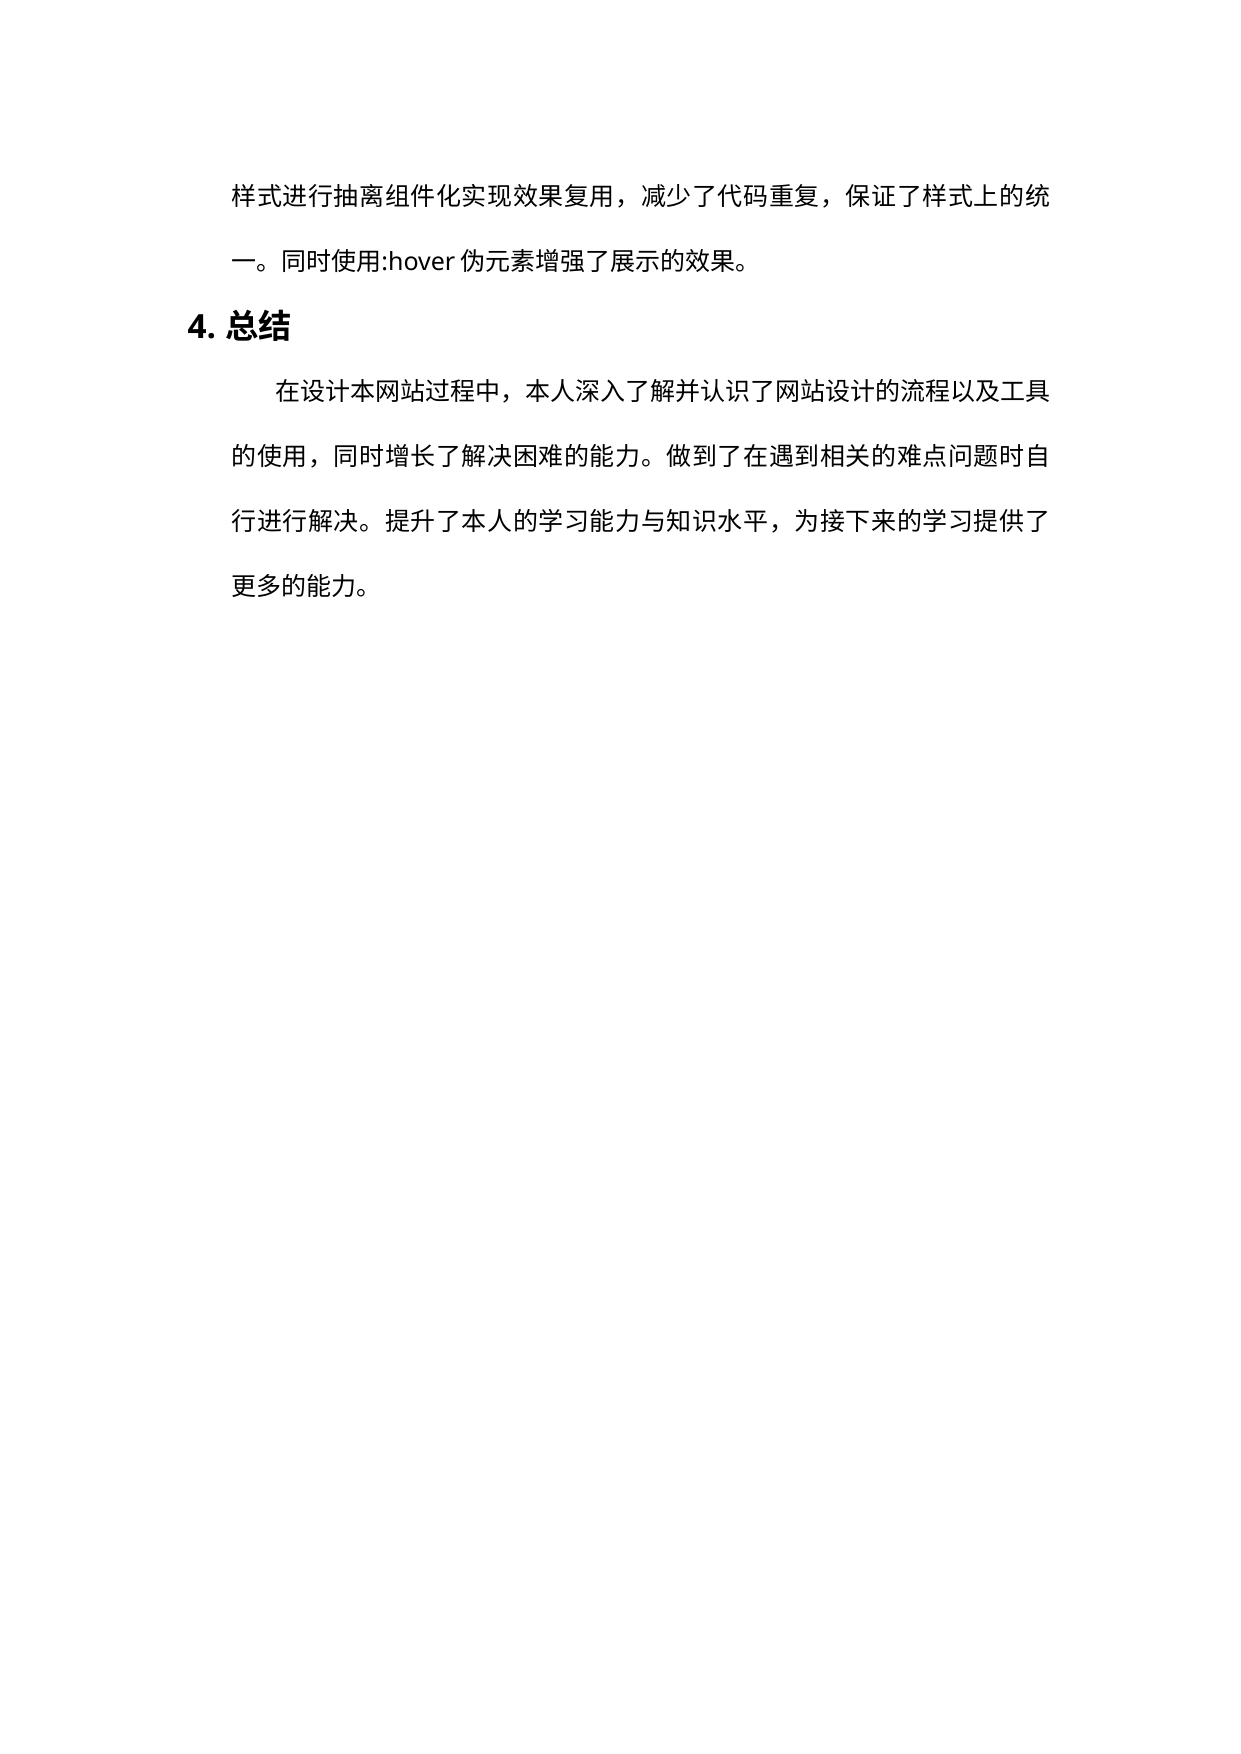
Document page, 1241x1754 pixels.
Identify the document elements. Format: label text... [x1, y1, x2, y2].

list 在设计本网站过程中，本人深入了解并认识了网站设计的流程以及工具的使用，同时增长了解决困难的能力。做到了在遇到相关的难点问题时自行进行解决。提升了本人的学习能力与知识水平，为接下来的学习提供了更多的能力。 [231, 357, 1053, 617]
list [231, 162, 1053, 292]
list 总结 [187, 292, 1053, 357]
